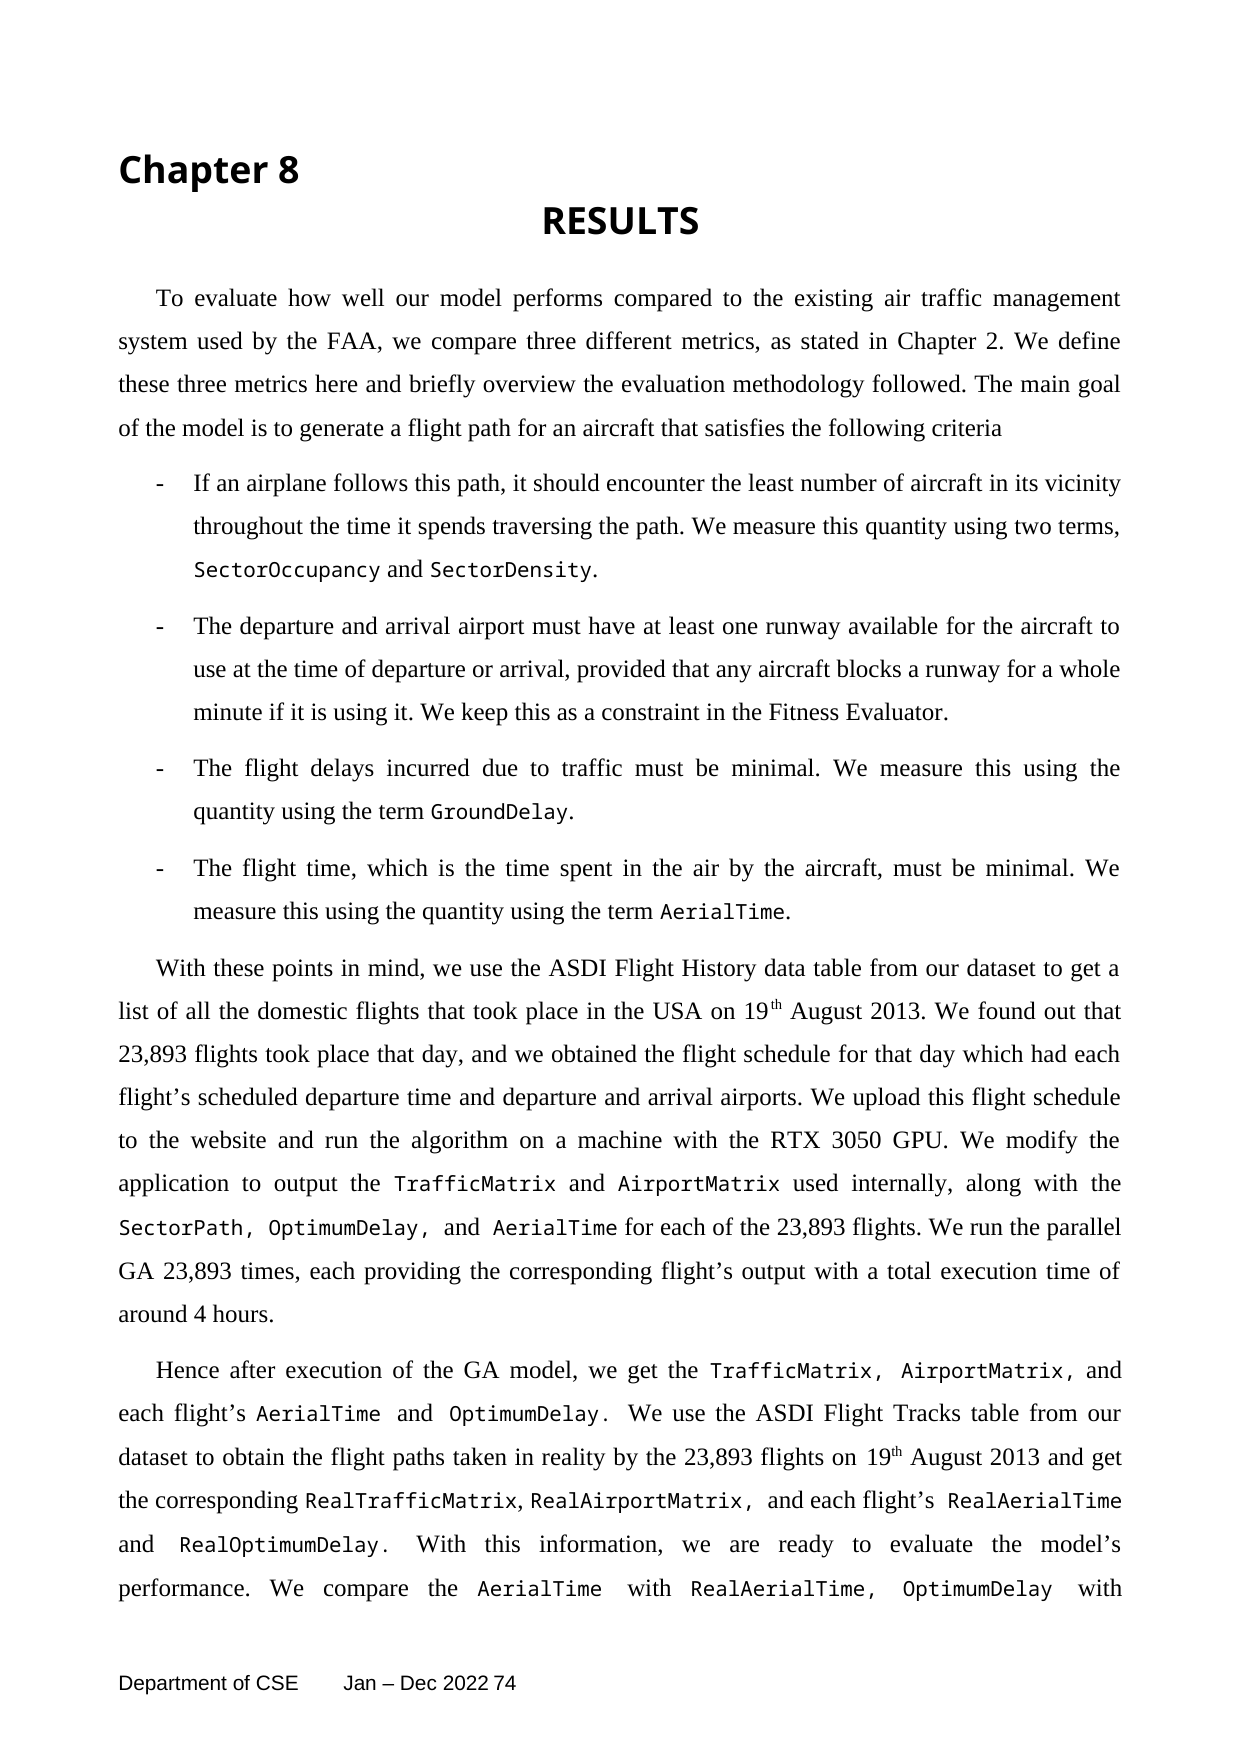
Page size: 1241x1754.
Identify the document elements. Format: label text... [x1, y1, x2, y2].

text To evaluate how well our model performs compared to the existing air traffic management system used by the FAA, we compare three different metrics, as stated in Chapter 2. We define these three metrics here and briefly overview the evaluation methodology followed. The main goal of the model is to generate a flight path for an aircraft that satisfies the following criteria [118, 283, 1122, 441]
text The flight delays incurred due to traffic must be minimal. We measure this using the quantity using the term GroundDelay. [156, 753, 1122, 826]
list With these points in mind, we use the ASDI Flight History data table from our dataset to get a list of all the domestic flights that took place in the USA on 19th August 2013. We found out that 23,893 flights took place that day, and we obtained the flight schedule for that day which had each flight’s scheduled departure time and departure and arrival airports. We upload this flight schedule to the website and run the algorithm on a machine with the RTX 3050 GPU. We modify the application to output the TrafficMatrix and AirportMatrix used internally, along with the SectorPath, OptimumDelay, and AerialTime for each of the 23,893 flights. We run the parallel GA 23,893 times, each providing the corresponding flight’s output with a total execution time of around 4 hours. [118, 953, 1122, 1328]
text The flight time, which is the time spent in the air by the aircraft, must be minimal. We measure this using the quantity using the term AerialTime. [156, 853, 1122, 925]
text The departure and arrival airport must have at least one runway available for the aircraft to use at the time of departure or arrival, provided that any aircraft blocks a runway for a whole minute if it is using it. We keep this as a constraint in the Fitness Evaluator. [156, 611, 1122, 726]
text RESULTS [118, 194, 1122, 245]
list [118, 1355, 1122, 1603]
text If an airplane follows this path, it should encounter the least number of aircraft in its vicinity throughout the time it spends traversing the path. We measure this quantity using two terms, SectorOccupancy and SectorDensity. [156, 468, 1122, 584]
